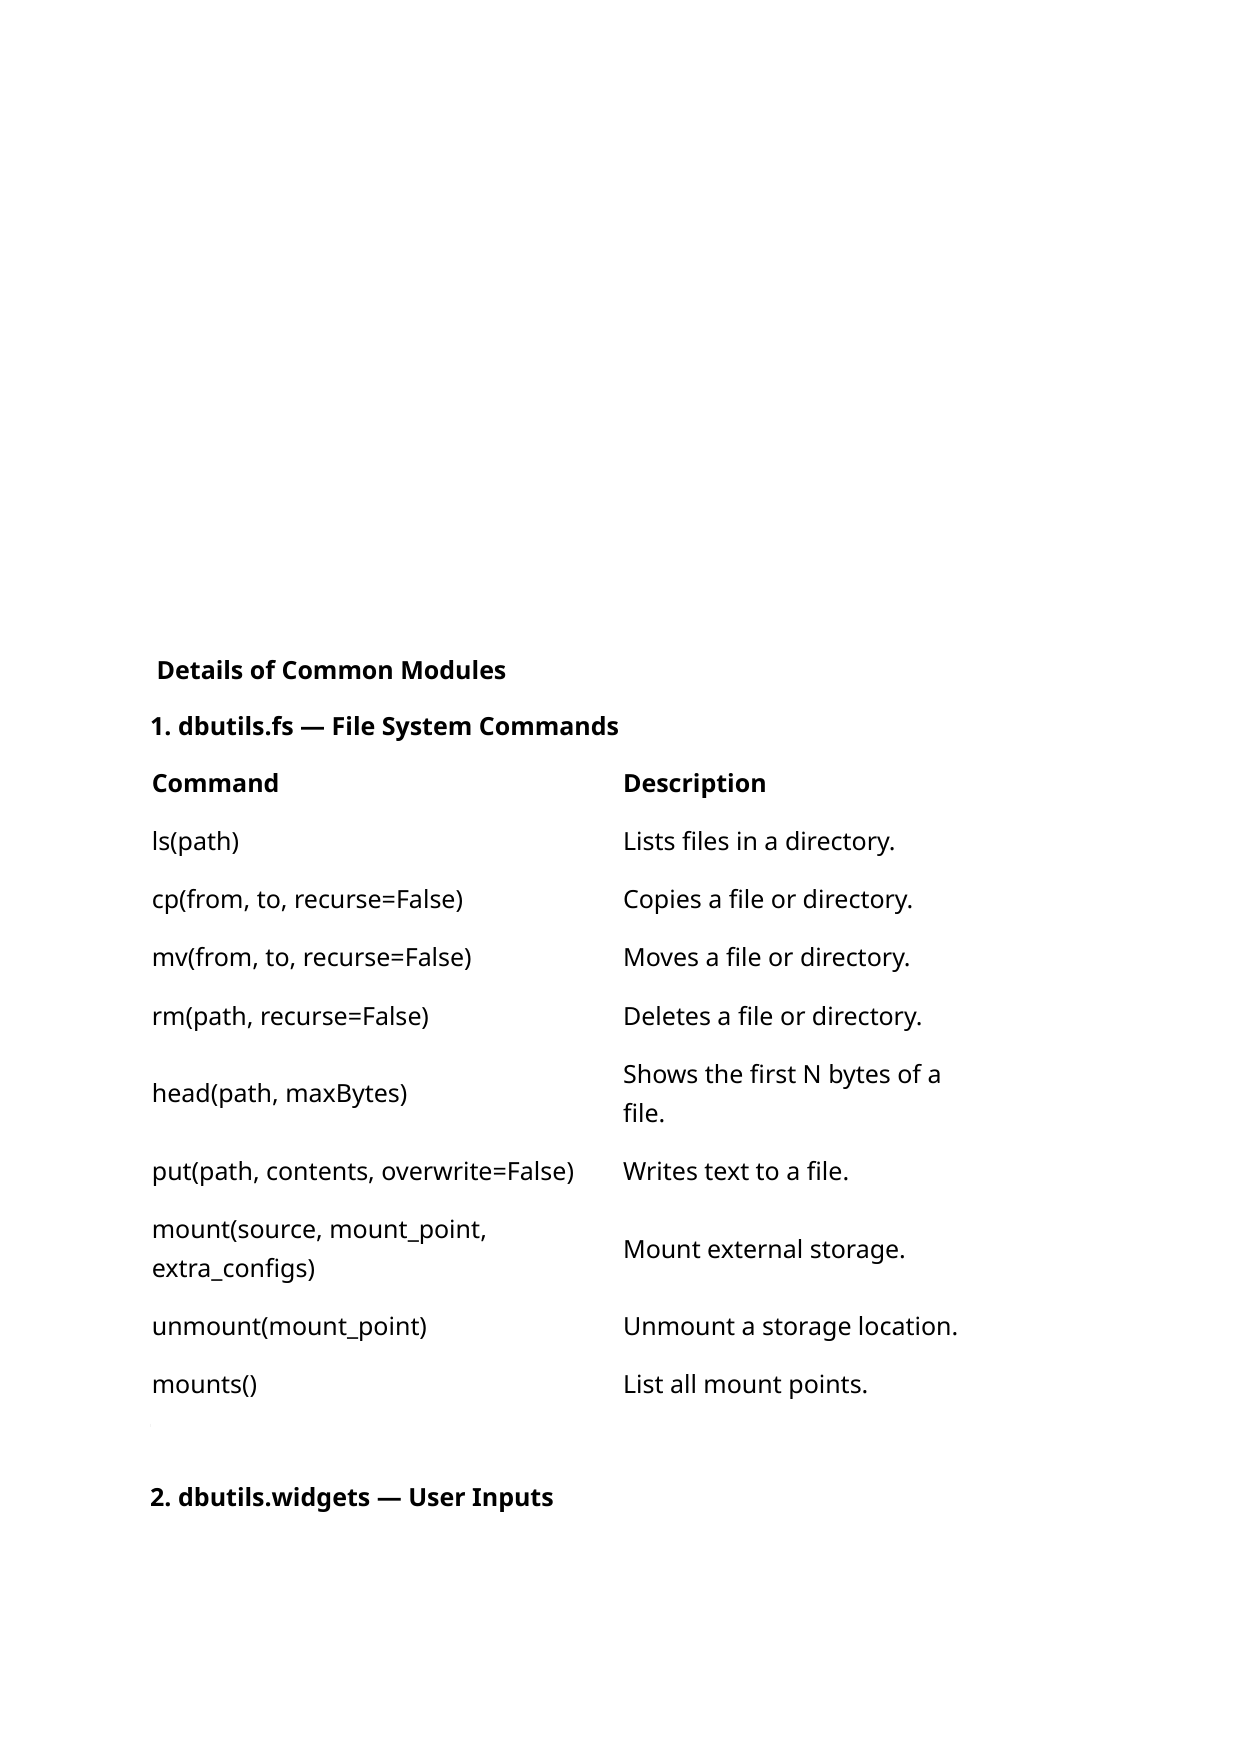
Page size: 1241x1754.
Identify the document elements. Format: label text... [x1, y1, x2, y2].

table_cell cp(from, to, recurse=False) [150, 880, 621, 938]
table_cell mounts() [150, 1366, 621, 1424]
table_cell Writes text to a file. [621, 1152, 963, 1210]
table_cell Unmount a storage location. [621, 1308, 963, 1366]
table_cell List all mount points. [621, 1366, 963, 1424]
table_cell put(path, contents, overwrite=False) [150, 1152, 621, 1210]
table_cell Lists files in a directory. [621, 822, 963, 880]
table_cell mv(from, to, recurse=False) [150, 939, 621, 997]
table_cell Shows the first N bytes of a file. [621, 1055, 963, 1152]
table_cell head(path, maxBytes) [150, 1055, 621, 1152]
text 2. dbutils.widgets — User Inputs [150, 1479, 1090, 1514]
table_header Description [621, 764, 963, 822]
text Details of Common Modules [150, 652, 1090, 687]
table_cell rm(path, recurse=False) [150, 997, 621, 1055]
table_header Command [150, 764, 621, 822]
table_cell Copies a file or directory. [621, 880, 963, 938]
table_cell Mount external storage. [621, 1210, 963, 1307]
text 1. dbutils.fs — File System Commands [150, 708, 1090, 742]
table_cell ls(path) [150, 822, 621, 880]
table_cell mount(source, mount_point, extra_configs) [150, 1210, 621, 1307]
table_cell Moves a file or directory. [621, 939, 963, 997]
table_cell Deletes a file or directory. [621, 997, 963, 1055]
table_cell unmount(mount_point) [150, 1308, 621, 1366]
